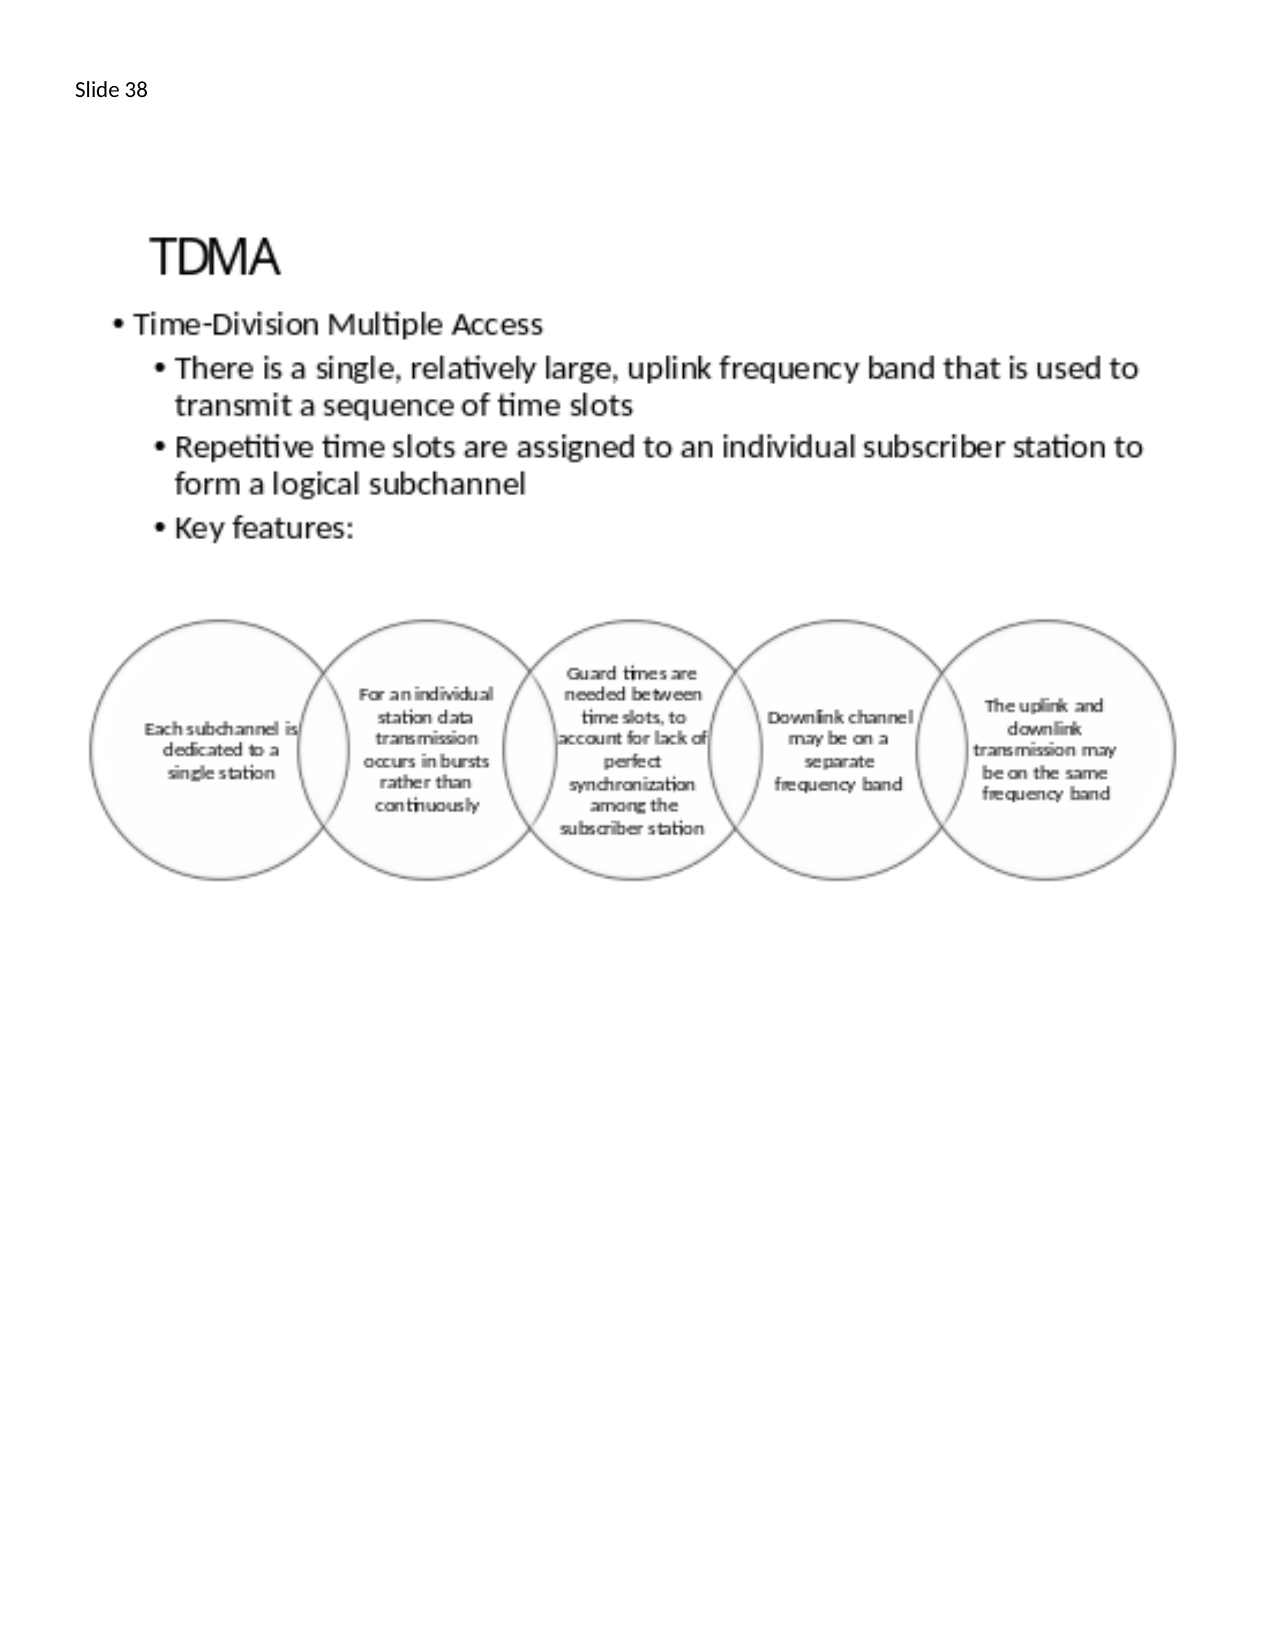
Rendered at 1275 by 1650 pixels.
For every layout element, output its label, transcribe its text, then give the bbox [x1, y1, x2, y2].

text Slide 38 [75, 75, 1200, 103]
